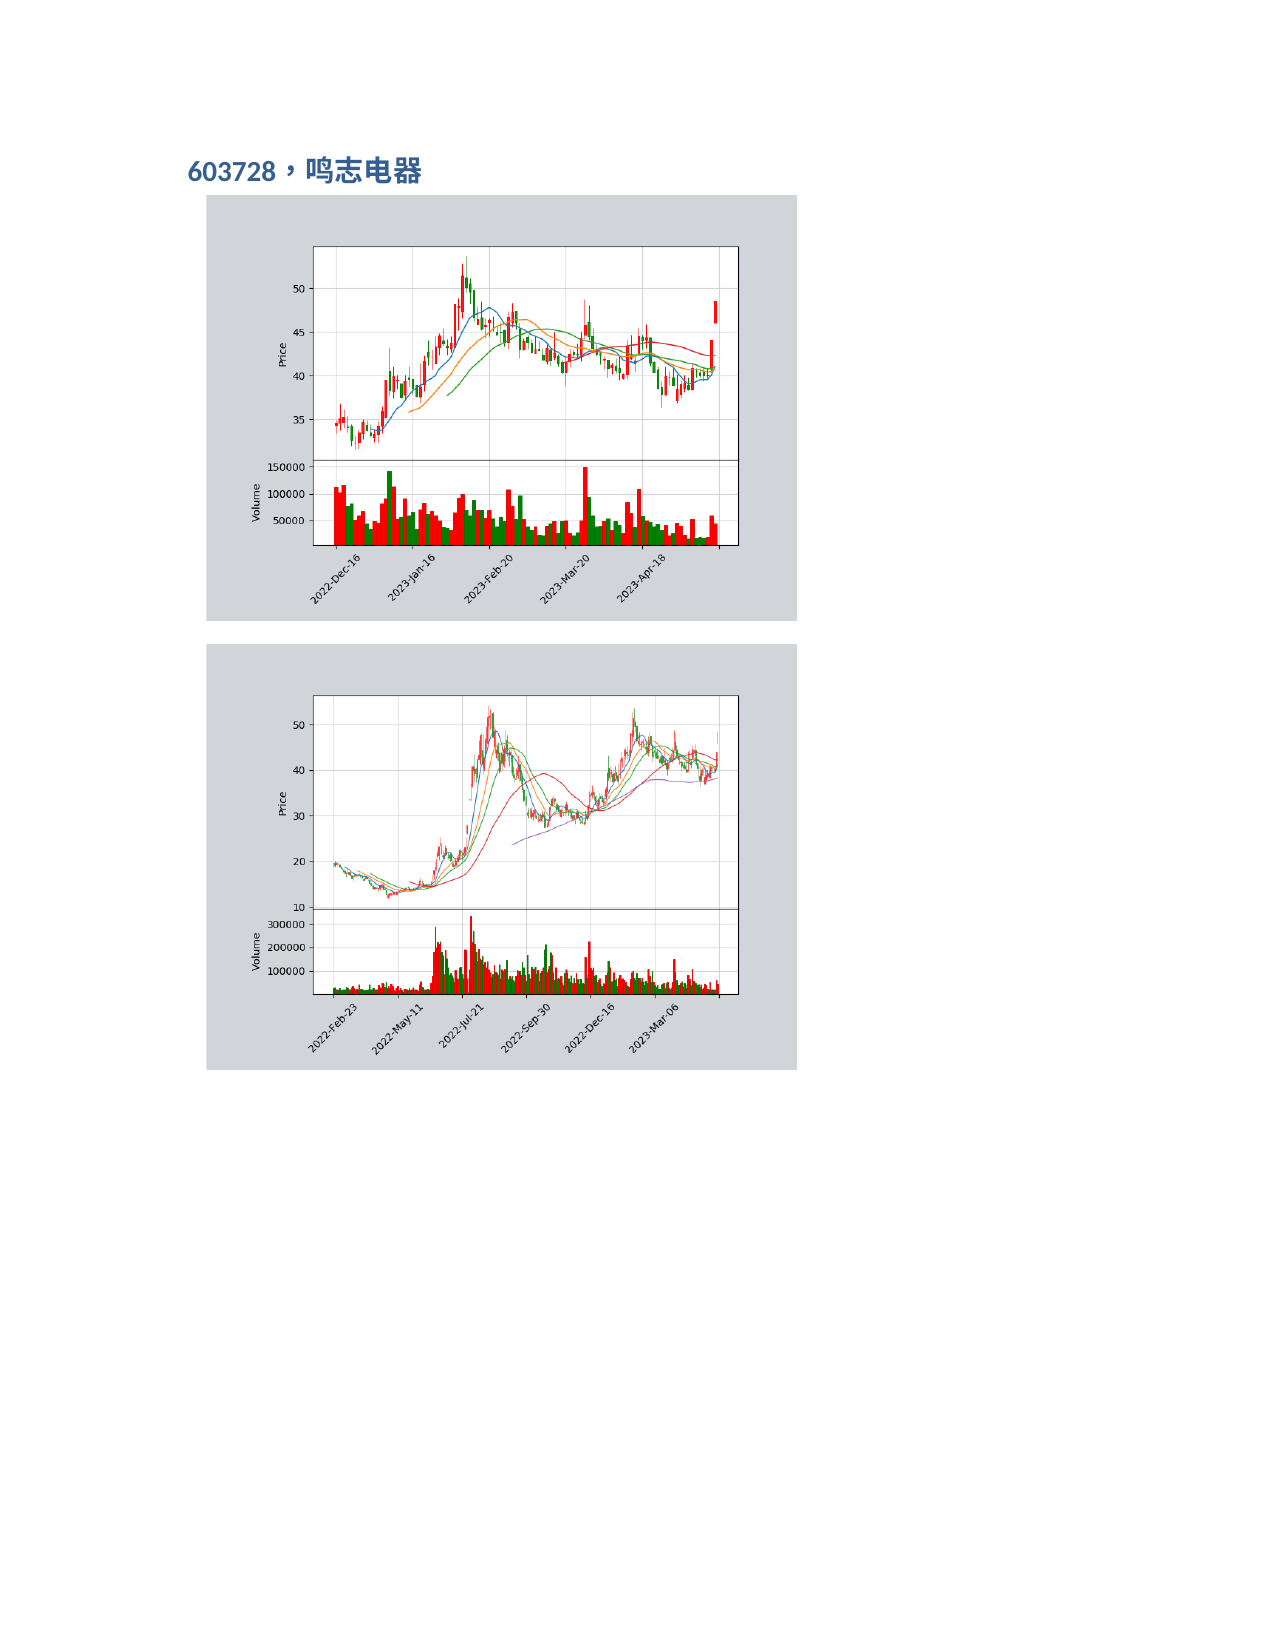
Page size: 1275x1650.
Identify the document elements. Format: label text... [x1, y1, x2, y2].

picture [206, 644, 797, 1070]
subtitle 603728，鸣志电器 [187, 150, 1087, 190]
picture [206, 195, 797, 621]
